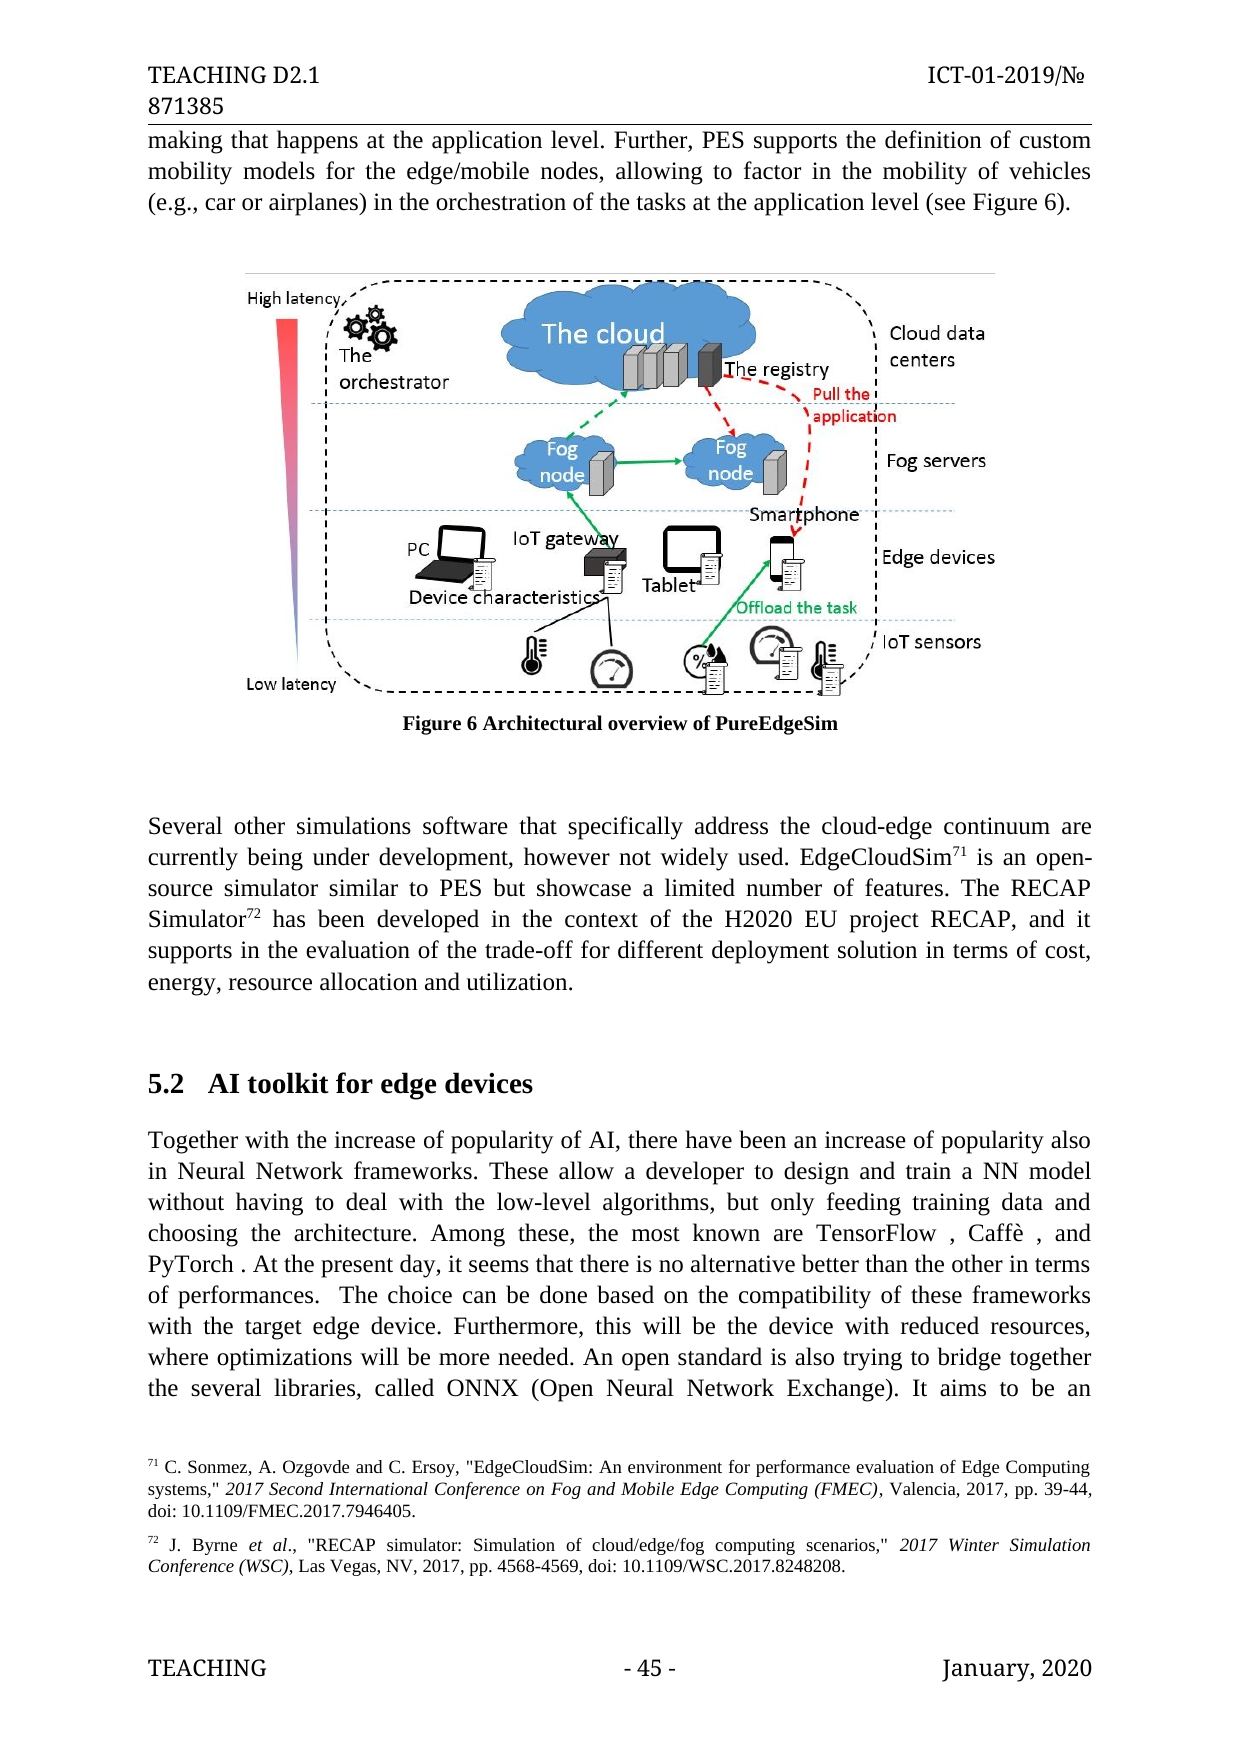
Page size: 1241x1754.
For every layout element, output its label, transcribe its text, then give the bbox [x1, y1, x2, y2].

subtitle AI toolkit for edge devices [148, 1066, 1092, 1100]
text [148, 1125, 1092, 1402]
text Several other simulations software that specifically address the cloud-edge continuum are currently being under development, however not widely used. EdgeCloudSim is an open-source simulator similar to PES but showcase a limited number of features. The RECAP Simulator has been developed in the context of the H2020 EU project RECAP, and it supports in the evaluation of the trade-off for different deployment solution in terms of cost, energy, resource allocation and utilization. [148, 811, 1092, 995]
text Figure 6 Architectural overview of PureEdgeSim [148, 711, 1092, 734]
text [148, 125, 1092, 216]
picture [245, 273, 995, 696]
